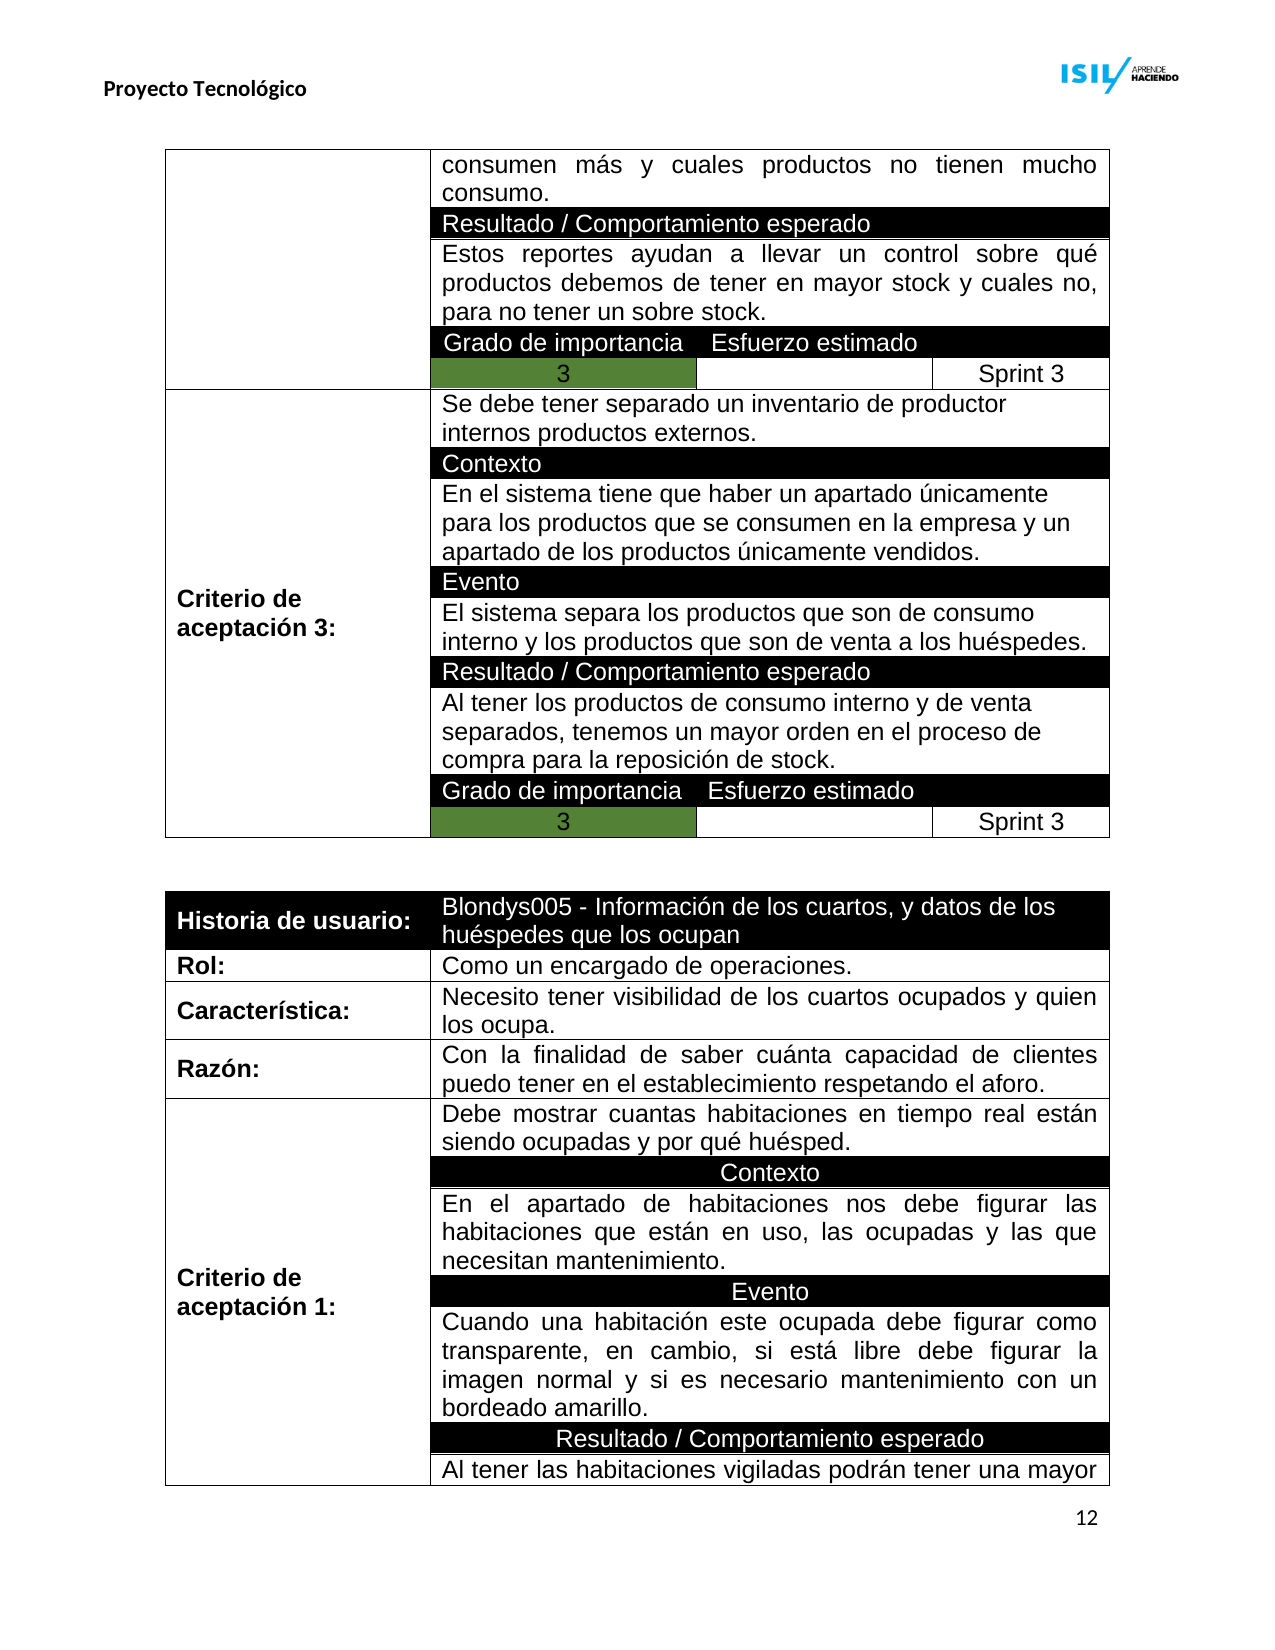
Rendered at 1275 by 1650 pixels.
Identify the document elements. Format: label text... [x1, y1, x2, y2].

table_cell Grado de importancia [431, 327, 696, 357]
table_cell Resultado / Comportamiento esperado [431, 1423, 1109, 1453]
table_cell Contexto [431, 1157, 1109, 1187]
table_cell En el apartado de habitaciones nos debe figurar las habitaciones que están en uso, las ocupadas y las que necesitan mantenimiento. [431, 1189, 1109, 1275]
table_cell Esfuerzo estimado [697, 327, 932, 357]
table_cell Característica: [166, 982, 430, 1039]
table_cell 3 [431, 358, 696, 388]
table_cell Contexto [431, 448, 1109, 478]
table_cell Sprint 3 [933, 807, 1109, 837]
table_cell [933, 327, 1109, 357]
table_cell Razón: [166, 1040, 430, 1098]
table_cell Necesito tener visibilidad de los cuartos ocupados y quien los ocupa. [431, 982, 1109, 1039]
table_cell Evento [431, 567, 1109, 597]
table_cell En el sistema tiene que haber un apartado únicamente para los productos que se consumen en la empresa y un apartado de los productos únicamente vendidos. [431, 479, 1109, 566]
table_cell Con la finalidad de saber cuánta capacidad de clientes puedo tener en el establecimiento respetando el aforo. [431, 1040, 1109, 1098]
table_cell Cuando una habitación este ocupada debe figurar como transparente, en cambio, si está libre debe figurar la imagen normal y si es necesario mantenimiento con un bordeado amarillo. [431, 1307, 1109, 1422]
table_cell El sistema separa los productos que son de consumo interno y los productos que son de venta a los huéspedes. [431, 598, 1109, 656]
table_cell Debe mostrar cuantas habitaciones en tiempo real están siendo ocupadas y por qué huésped. [431, 1099, 1109, 1156]
table_cell 3 [431, 807, 696, 837]
table_cell Criterio de aceptación 1: [166, 1099, 430, 1485]
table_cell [431, 1455, 1109, 1485]
table_cell Evento [431, 1276, 1109, 1306]
table_cell [697, 358, 932, 388]
table_cell Criterio de aceptación 3: [166, 390, 430, 837]
picture [1048, 51, 1188, 96]
table_cell Rol: [166, 950, 430, 981]
table_cell Como un encargado de operaciones. [431, 950, 1109, 981]
table_cell Sprint 3 [933, 358, 1109, 388]
table_cell Estos reportes ayudan a llevar un control sobre qué productos debemos de tener en mayor stock y cuales no, para no tener un sobre stock. [431, 240, 1109, 326]
table_cell Se debe tener separado un inventario de productor internos productos externos. [431, 390, 1109, 447]
table_cell Esfuerzo estimado [697, 775, 932, 806]
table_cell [431, 150, 1109, 207]
table_cell [933, 775, 1109, 806]
table_cell Resultado / Comportamiento esperado [431, 208, 1109, 238]
table_header Historia de usuario: [166, 892, 430, 949]
table_cell Grado de importancia [431, 775, 696, 806]
table_header Blondys005 - Información de los cuartos, y datos de los huéspedes que los ocupan [431, 892, 1109, 949]
table_cell [697, 807, 932, 837]
table_cell Al tener los productos de consumo interno y de venta separados, tenemos un mayor orden en el proceso de compra para la reposición de stock. [431, 688, 1109, 774]
table_cell Resultado / Comportamiento esperado [431, 657, 1109, 687]
